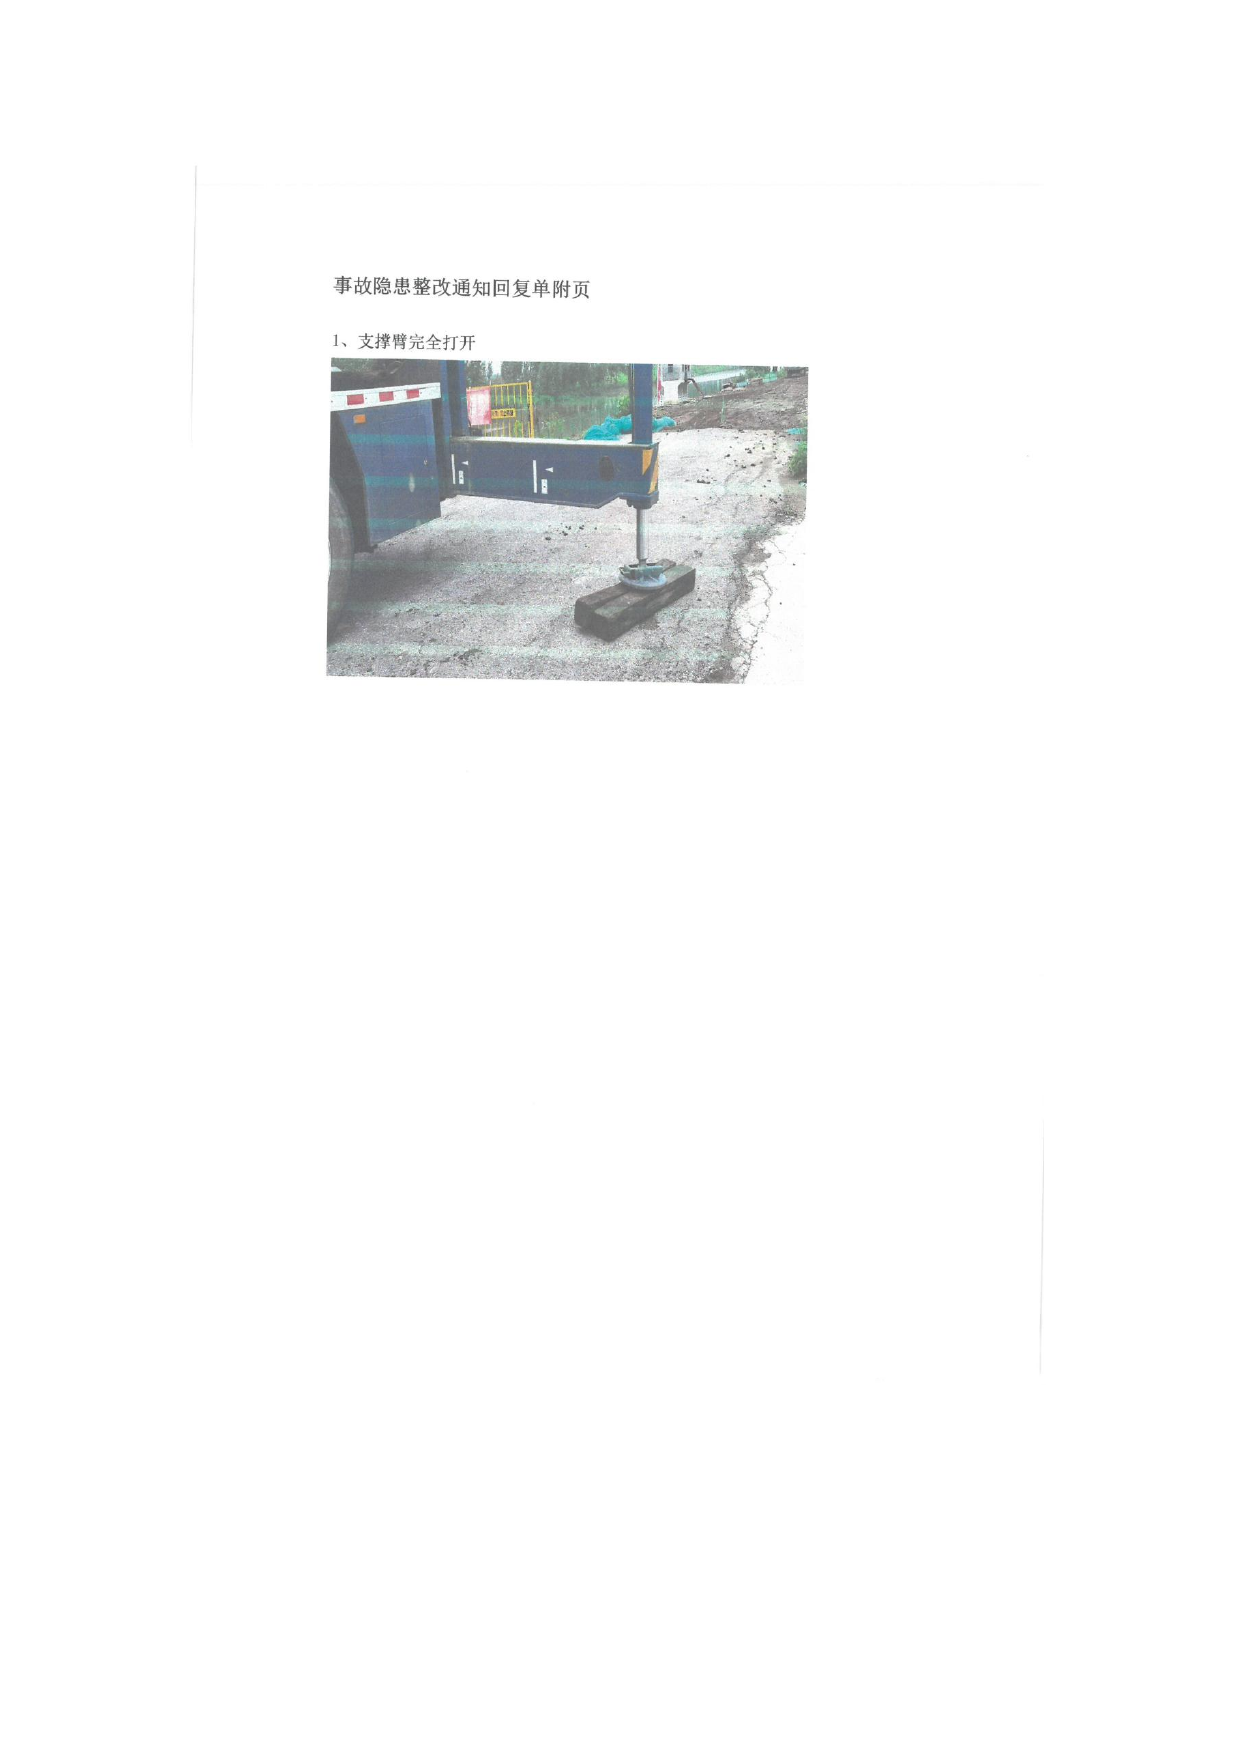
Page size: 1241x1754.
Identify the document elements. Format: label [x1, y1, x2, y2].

picture [187, 162, 1052, 1385]
